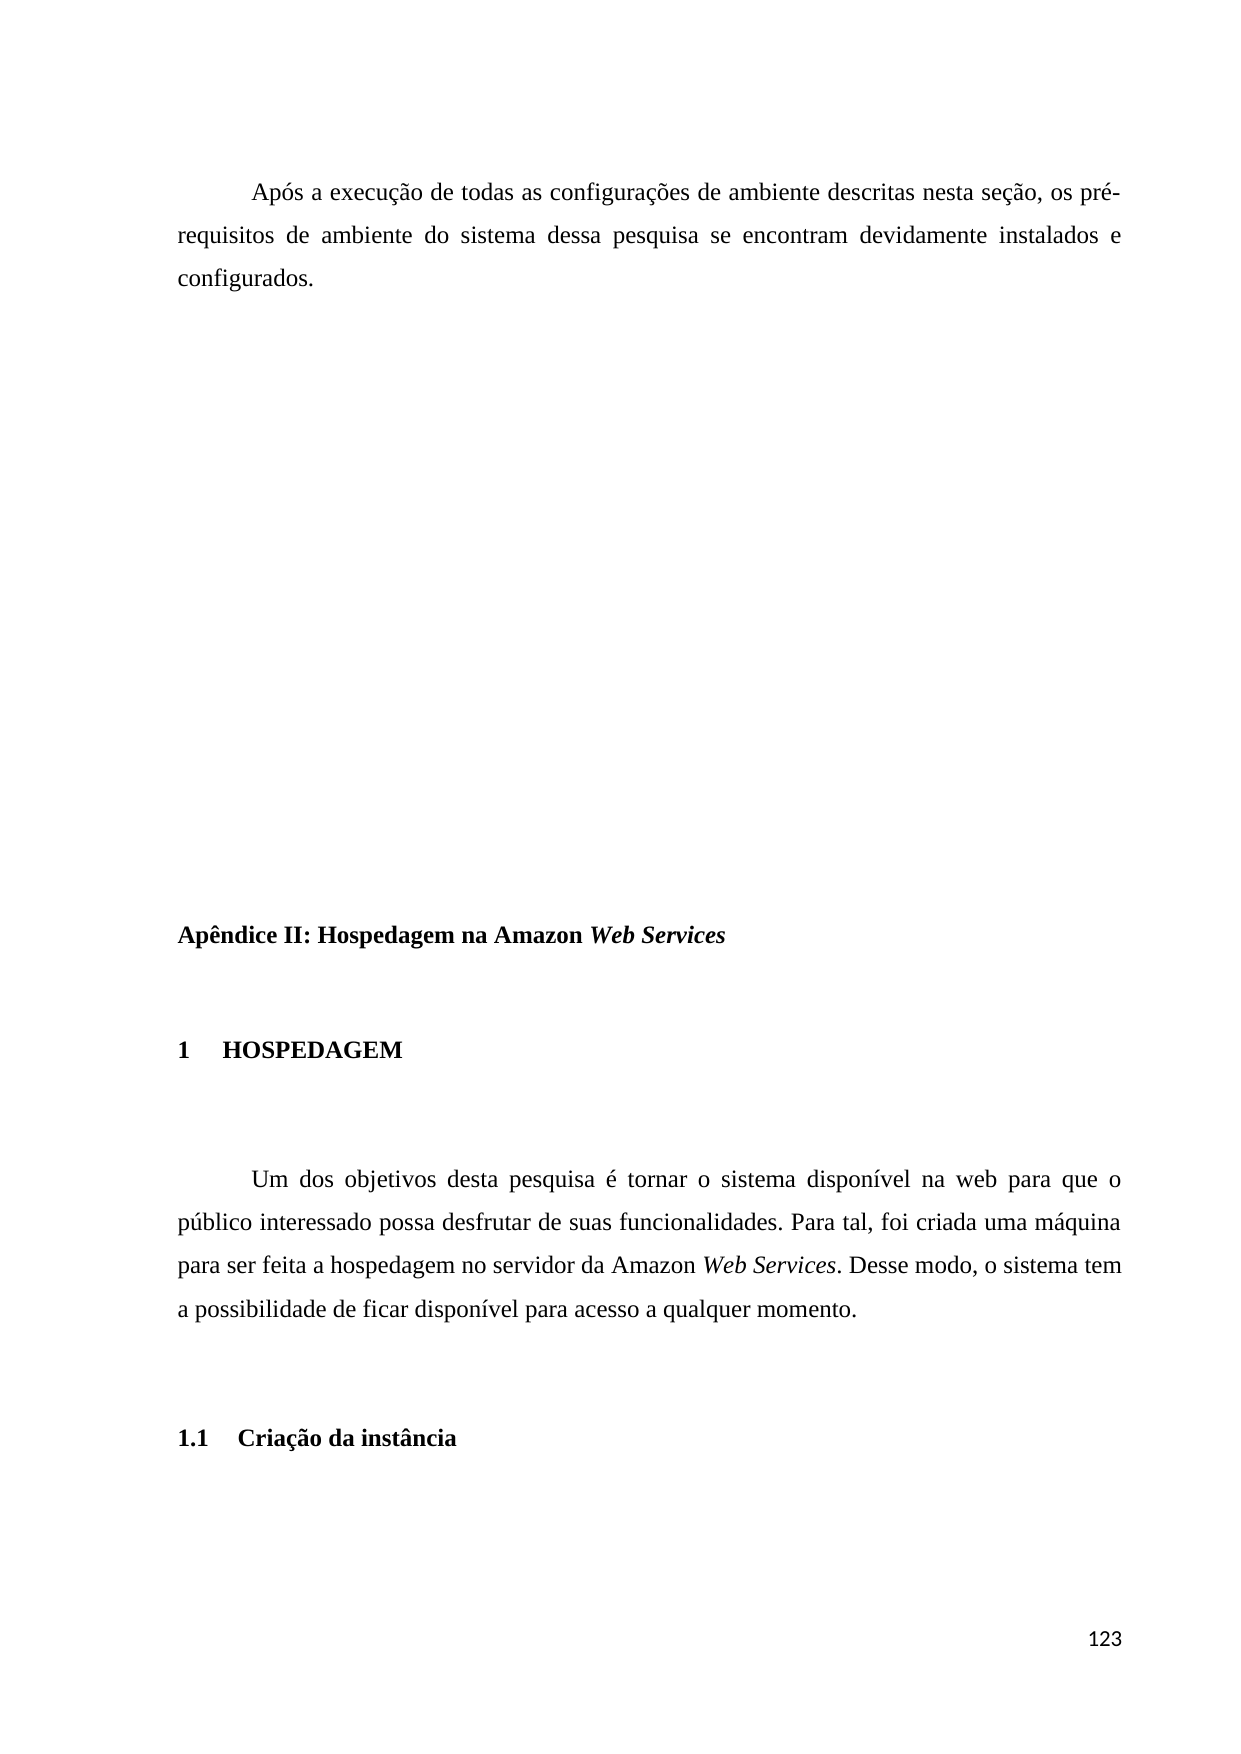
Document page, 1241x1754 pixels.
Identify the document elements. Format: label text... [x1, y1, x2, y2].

subtitle Criação da instância [177, 1423, 1122, 1452]
text Apêndice II: Hospedagem na Amazon Web Services [177, 920, 1122, 949]
text Após a execução de todas as configurações de ambiente descritas nesta seção, os pré-requisitos de ambiente do sistema dessa pesquisa se encontram devidamente instalados e configurados. [177, 177, 1122, 292]
text Um dos objetivos desta pesquisa é tornar o sistema disponível na web para que o público interessado possa desfrutar de suas funcionalidades. Para tal, foi criada uma máquina para ser feita a hospedagem no servidor da Amazon Web Services. Desse modo, o sistema tem a possibilidade de ficar disponível para acesso a qualquer momento. [177, 1164, 1122, 1322]
subtitle HOSPEDAGEM [177, 1035, 1122, 1064]
